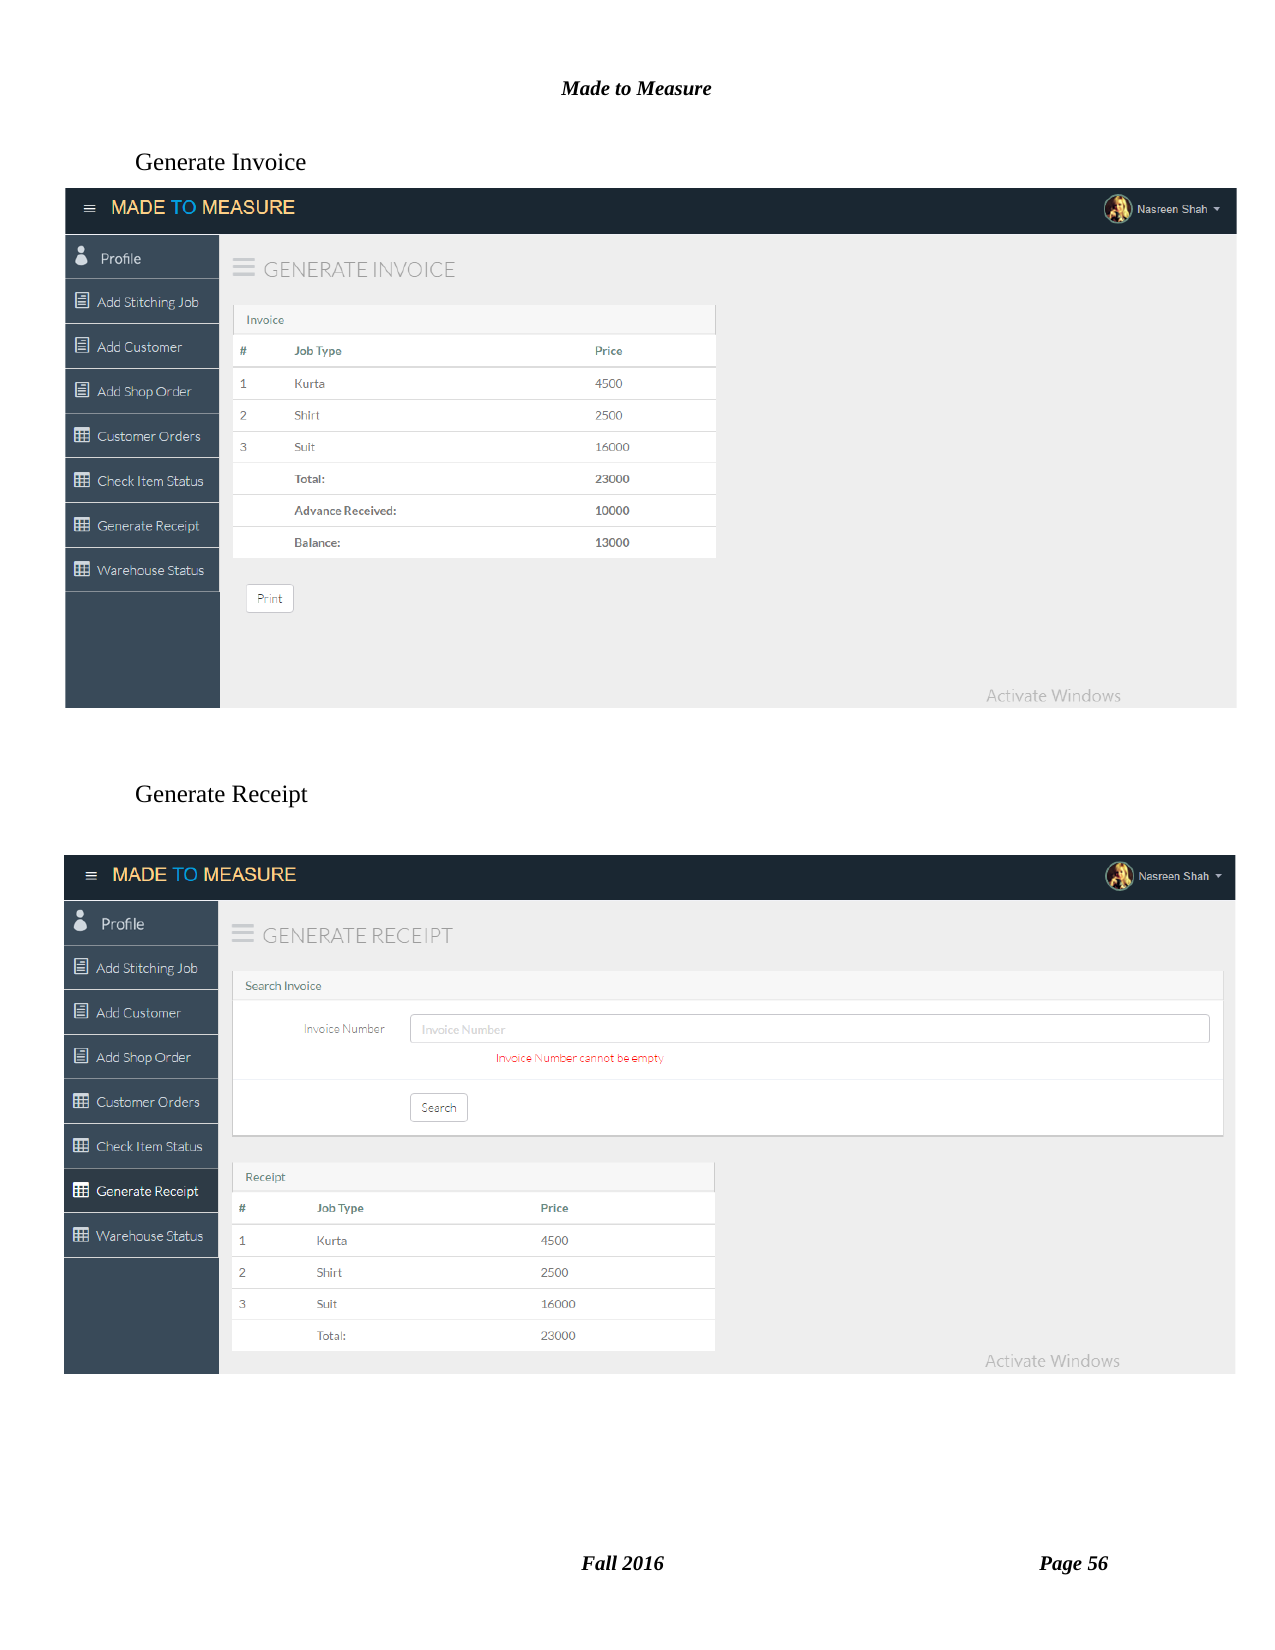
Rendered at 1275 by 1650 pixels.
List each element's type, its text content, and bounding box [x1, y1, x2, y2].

picture [64, 855, 1236, 1374]
text Generate Receipt [135, 783, 1140, 808]
picture [65, 188, 1237, 708]
text Generate Invoice [135, 150, 1140, 175]
